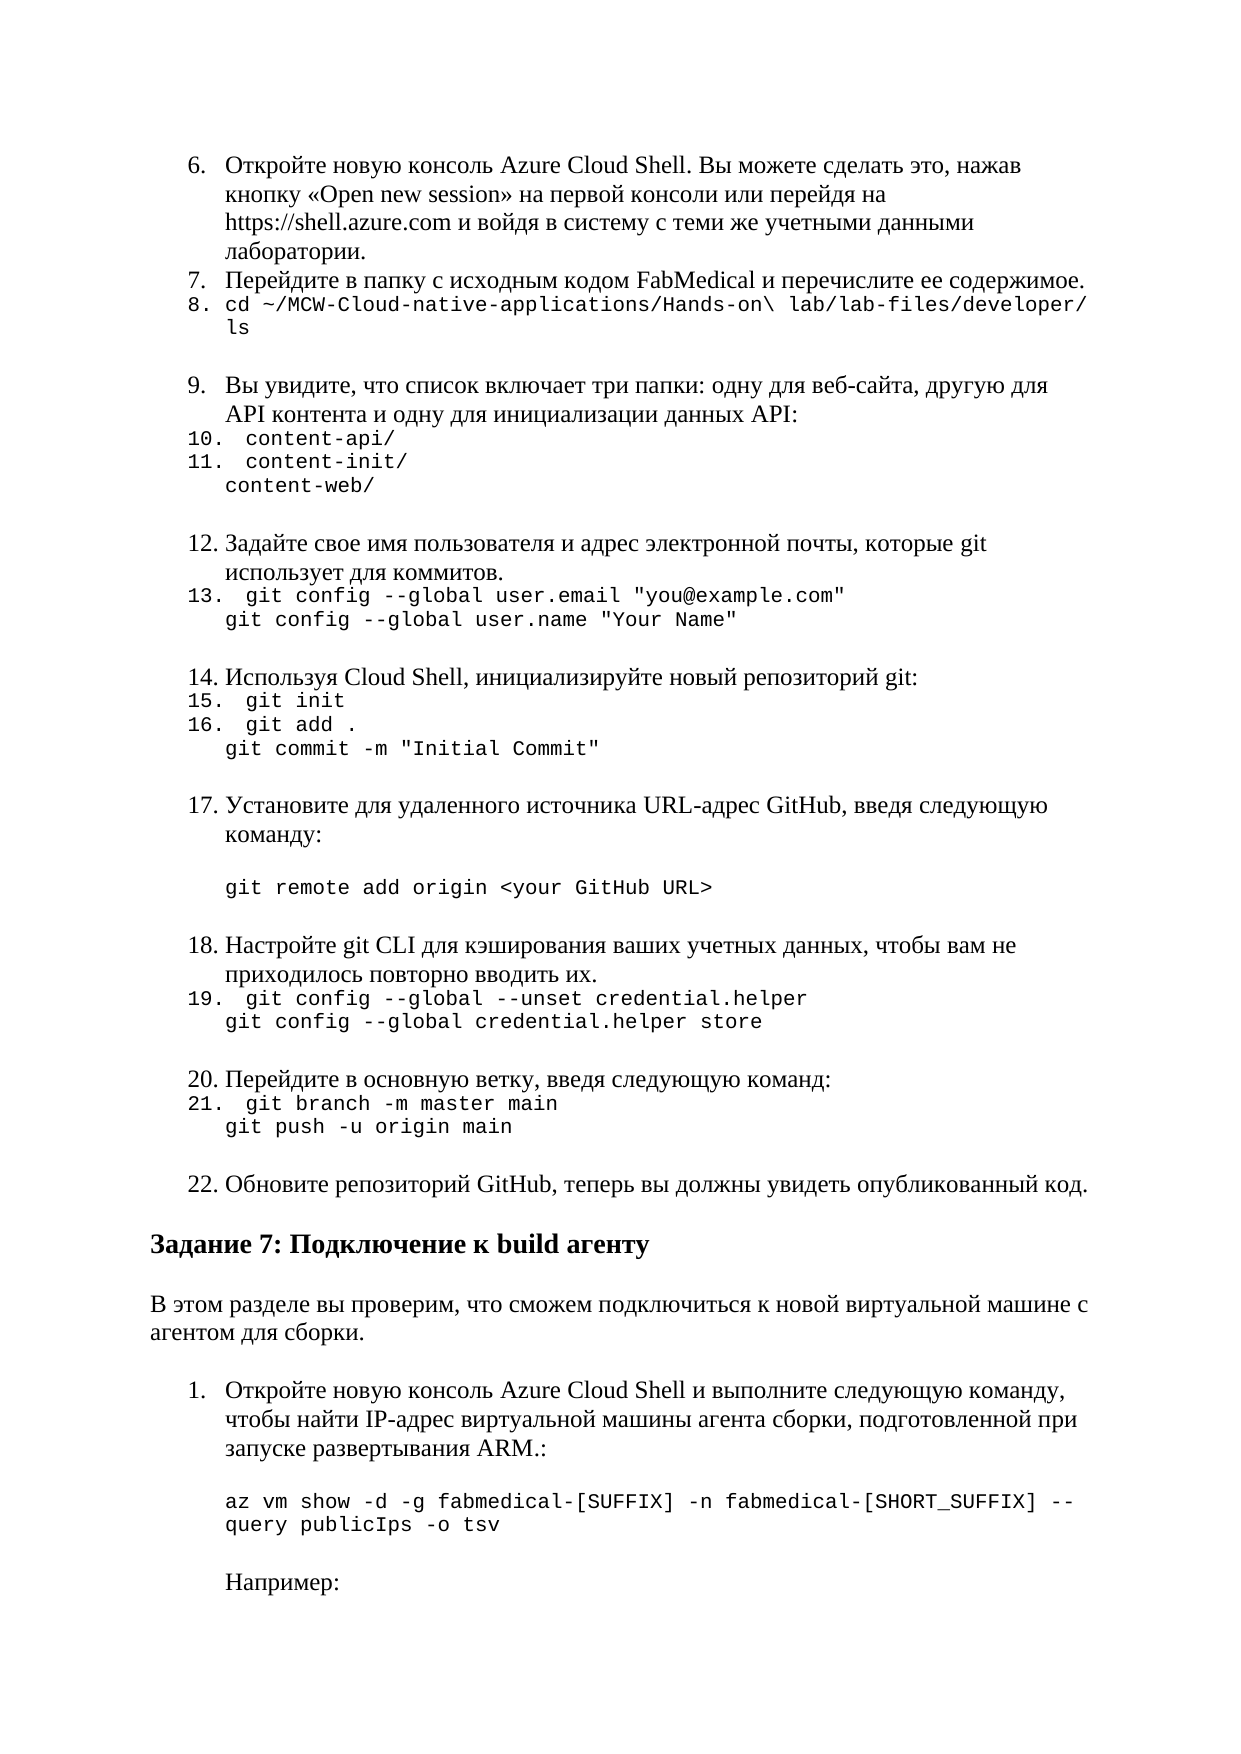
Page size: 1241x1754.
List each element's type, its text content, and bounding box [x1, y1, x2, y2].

list Откройте новую консоль Azure Cloud Shell. Вы можете сделать это, нажав кнопку «Open new session» на первой консоли или перейдя на https://shell.azure.com и войдя в систему с теми же учетными данными лаборатории. [187, 150, 1090, 265]
list Задайте свое имя пользователя и адрес электронной почты, которые git использует для коммитов. [187, 528, 1090, 585]
text git push -u origin main [225, 1116, 1090, 1140]
text content-web/ [225, 475, 1090, 499]
text az vm show -d -g fabmedical-[SUFFIX] -n fabmedical-[SHORT_SUFFIX] --query publicIps -o tsv [225, 1491, 1090, 1538]
text Задание 7: Подключение к build агенту [150, 1227, 1090, 1259]
text Например: [225, 1567, 1090, 1596]
list git init [187, 691, 1090, 714]
list git add . [187, 714, 1090, 738]
text git commit -m "Initial Commit" [225, 738, 1090, 761]
list Обновите репозиторий GitHub, теперь вы должны увидеть опубликованный код. [187, 1169, 1090, 1198]
text git config --global credential.helper store [225, 1011, 1090, 1035]
list git config --global --unset credential.helper [187, 988, 1090, 1011]
list content-init/ [187, 451, 1090, 475]
list Перейдите в основную ветку, введя следующую команд: [187, 1064, 1090, 1093]
list Вы увидите, что список включает три папки: одну для веб-сайта, другую для API контента и одну для инициализации данных API: [187, 370, 1090, 428]
list cd ~/MCW-Cloud-native-applications/Hands-on\ lab/lab-files/developer/ [187, 294, 1090, 317]
list Перейдите в папку с исходным кодом FabMedical и перечислите ее содержимое. [187, 265, 1090, 294]
text В этом разделе вы проверим, что сможем подключиться к новой виртуальной машине с агентом для сборки. [150, 1289, 1090, 1346]
text ls [225, 317, 1090, 341]
list git config --global user.email "you@example.com" [187, 585, 1090, 609]
text git remote add origin <your GitHub URL> [225, 877, 1090, 901]
list content-api/ [187, 428, 1090, 451]
list Установите для удаленного источника URL-адрес GitHub, введя следующую команду: [187, 791, 1090, 848]
list Откройте новую консоль Azure Cloud Shell и выполните следующую команду, чтобы найти IP-адрес виртуальной машины агента сборки, подготовленной при запуске развертывания ARM.: [187, 1375, 1090, 1462]
text git config --global user.name "Your Name" [225, 609, 1090, 633]
list git branch -m master main [187, 1093, 1090, 1116]
list Используя Cloud Shell, инициализируйте новый репозиторий git: [187, 662, 1090, 691]
list Настройте git CLI для кэширования ваших учетных данных, чтобы вам не приходилось повторно вводить их. [187, 930, 1090, 988]
